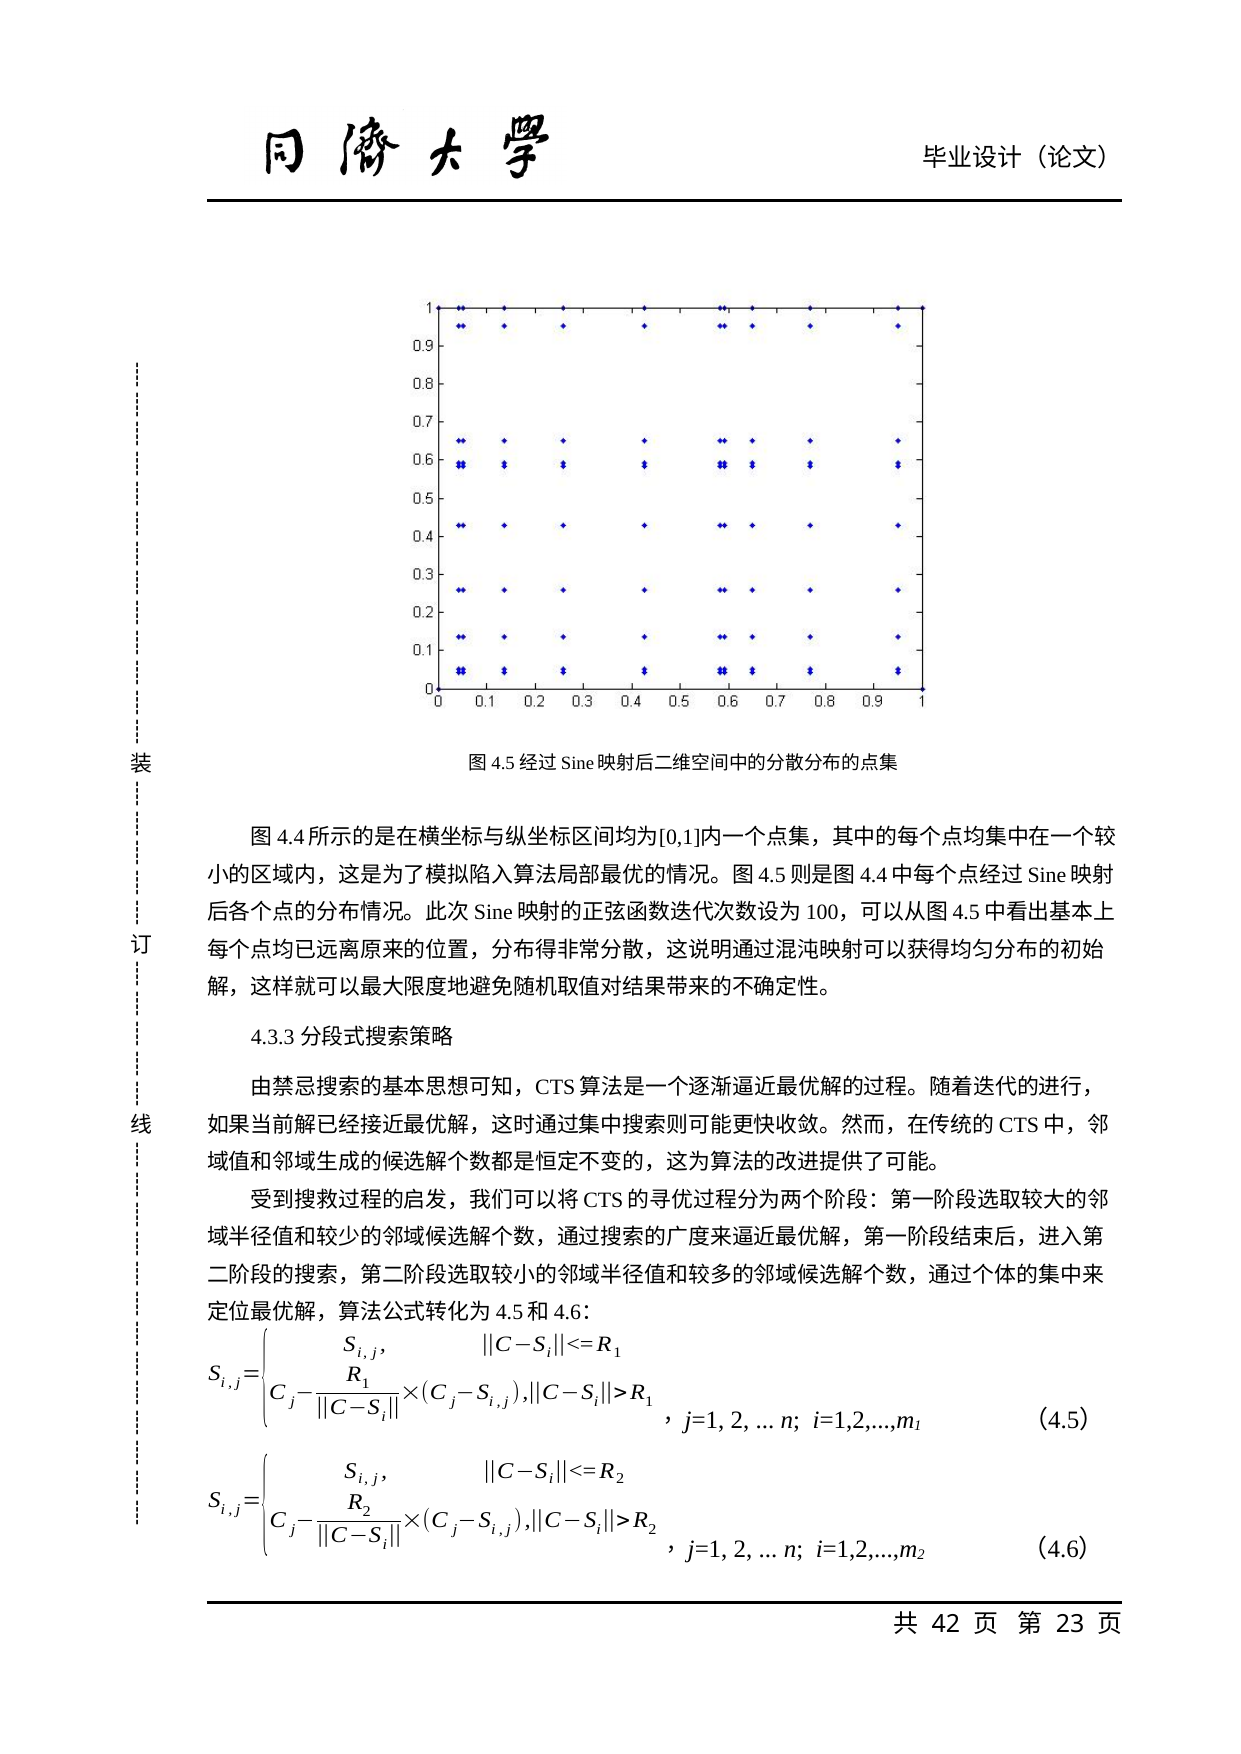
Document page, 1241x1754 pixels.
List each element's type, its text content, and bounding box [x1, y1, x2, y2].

text ， j=1, 2, ... n; i=1,2,...,m2 （4.6） [207, 1453, 1122, 1565]
subtitle 4.3.3 分段式搜索策略 [207, 1014, 1122, 1052]
text 由禁忌搜索的基本思想可知，CTS算法是一个逐渐逼近最优解的过程。随着迭代的进行，如果当前解已经接近最优解，这时通过集中搜索则可能更快收敛。然而，在传统的CTS中，邻域值和邻域生成的候选解个数都是恒定不变的，这为算法的改进提供了可能。 [207, 1064, 1122, 1177]
text 图4.4所示的是在横坐标与纵坐标区间均为[0,1]内一个点集，其中的每个点均集中在一个较小的区域内，这是为了模拟陷入算法局部最优的情况。图4.5则是图4.4中每个点经过Sine映射后各个点的分布情况。此次Sine映射的正弦函数迭代次数设为100，可以从图4.5中看出基本上每个点均已远离原来的位置，分布得非常分散，这说明通过混沌映射可以获得均匀分布的初始解，这样就可以最大限度地避免随机取值对结果带来的不确定性。 [207, 814, 1122, 1002]
picture [357, 272, 981, 740]
picture [244, 106, 567, 185]
text 受到搜救过程的启发，我们可以将CTS的寻优过程分为两个阶段：第一阶段选取较大的邻域半径值和较少的邻域候选解个数，通过搜索的广度来逼近最优解，第一阶段结束后，进入第二阶段的搜索，第二阶段选取较小的邻域半径值和较多的邻域候选解个数，通过个体的集中来定位最优解，算法公式转化为4.5和4.6： [207, 1177, 1122, 1327]
text ， j=1, 2, ... n; i=1,2,...,m1 （4.5） [207, 1327, 1122, 1436]
